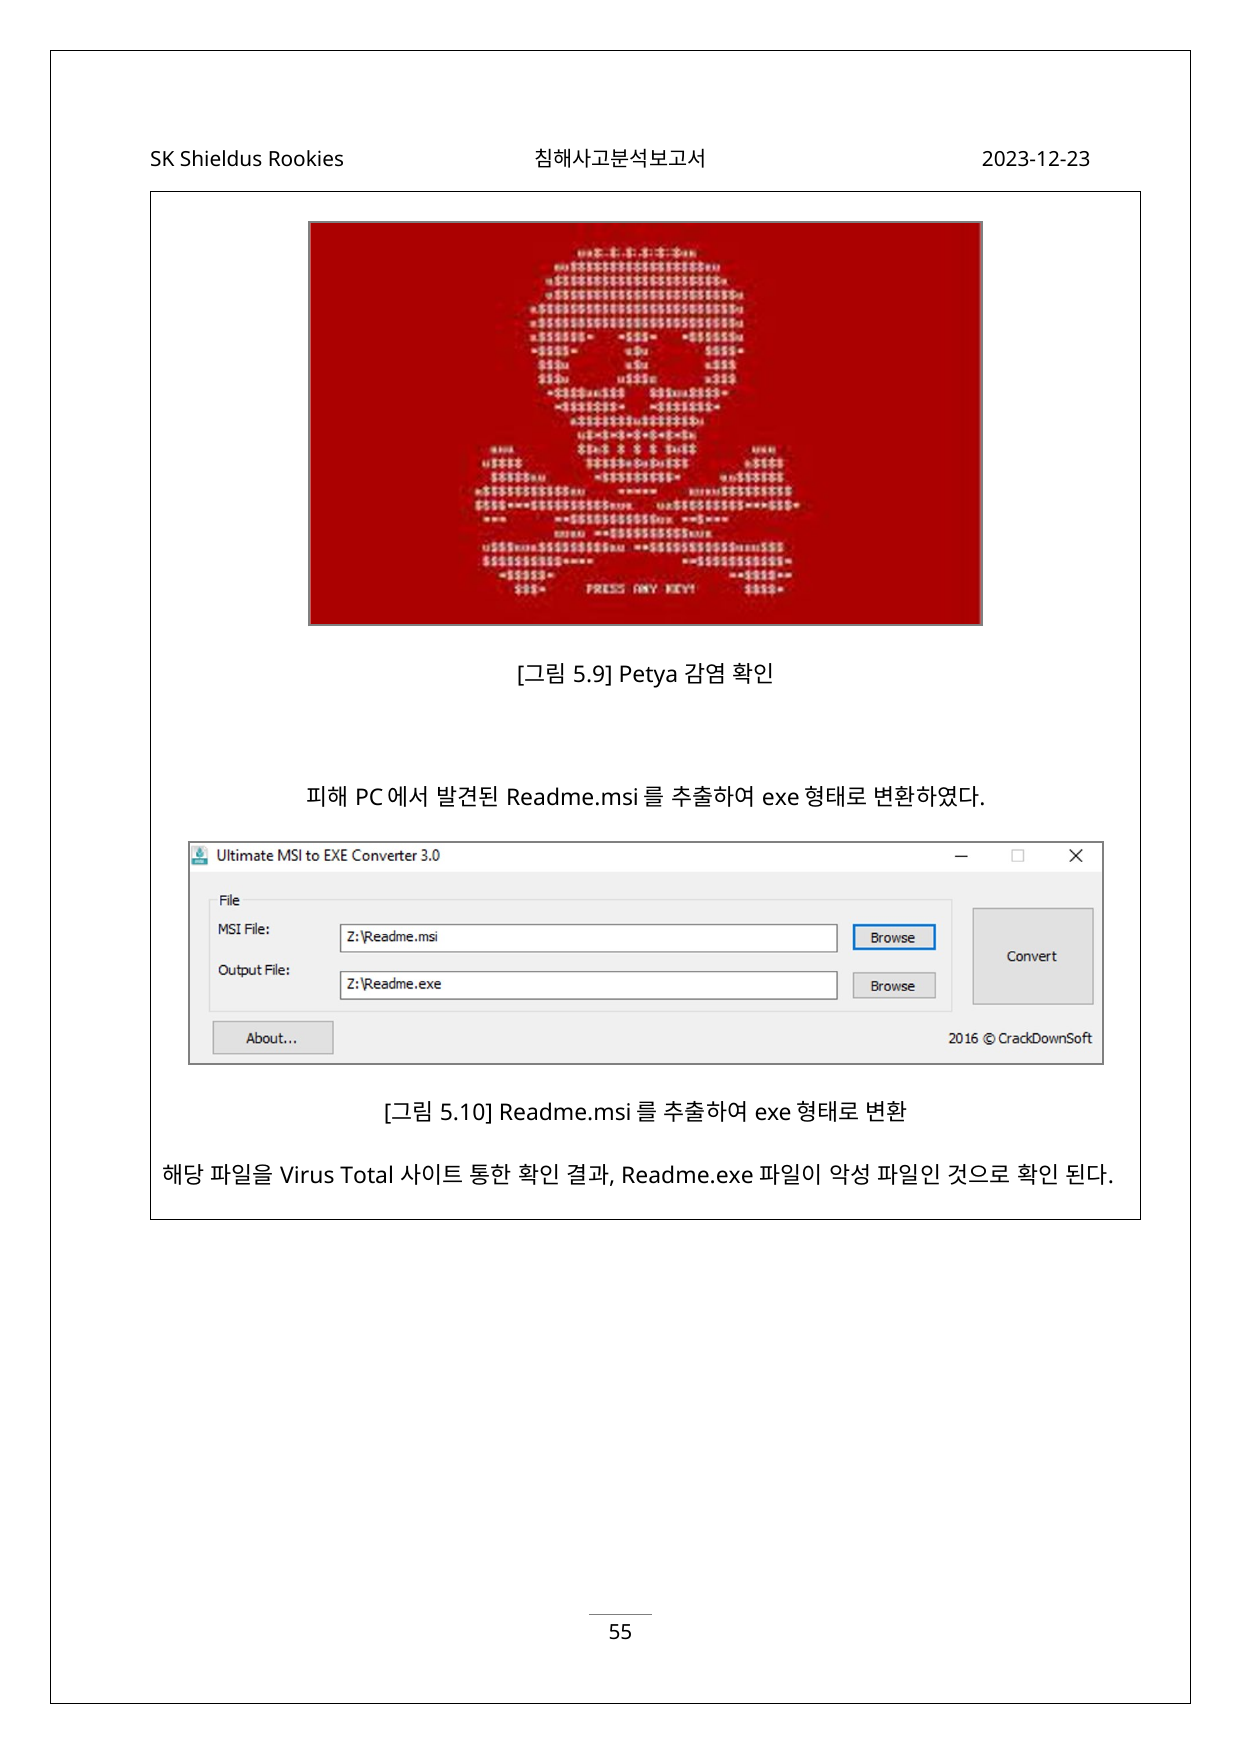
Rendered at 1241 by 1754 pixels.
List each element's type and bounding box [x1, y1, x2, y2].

table_cell [151, 192, 1140, 1219]
picture [310, 223, 981, 624]
picture [190, 843, 1102, 1063]
